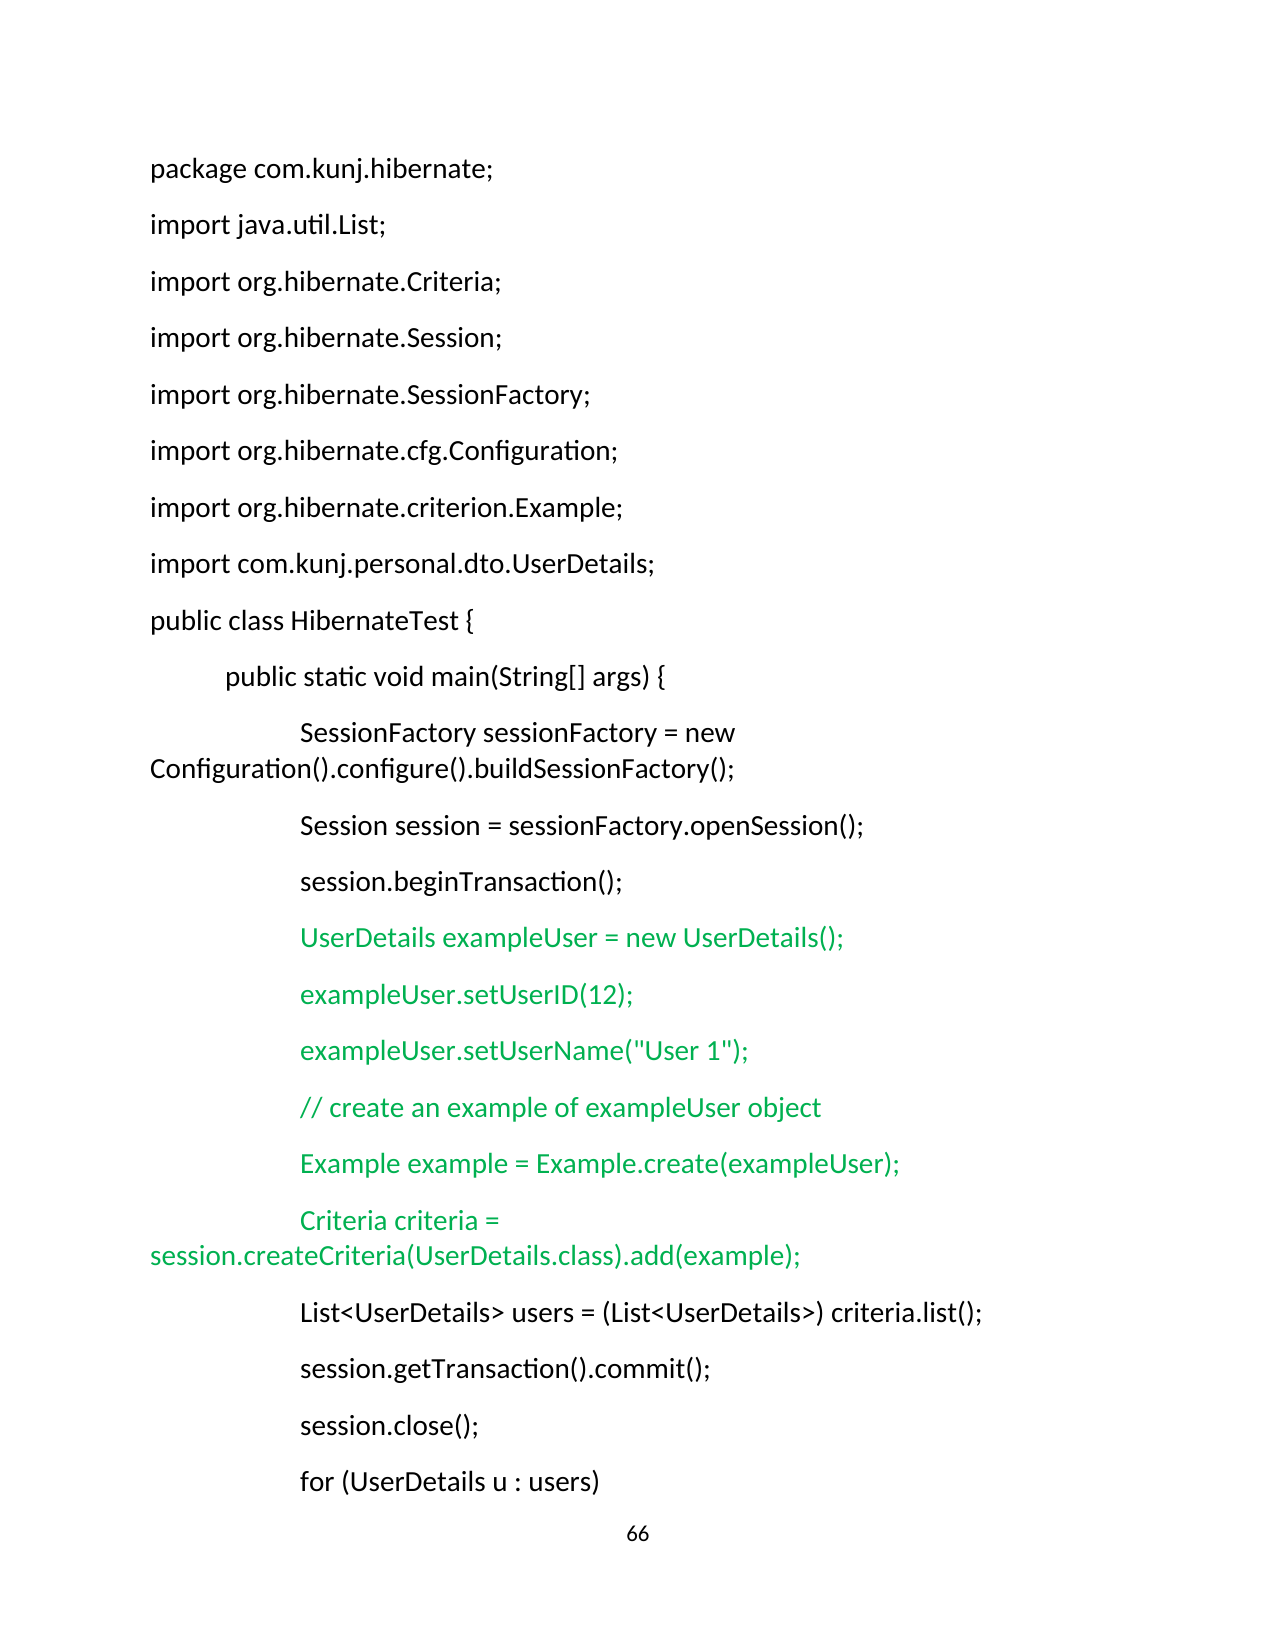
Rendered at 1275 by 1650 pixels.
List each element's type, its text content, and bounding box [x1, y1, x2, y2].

text exampleUser.setUserName("User 1"); [150, 1032, 1125, 1068]
text SessionFactory sessionFactory = new Configuration().configure().buildSessionFactory(); [150, 714, 1125, 786]
text import org.hibernate.Criteria; [150, 263, 1125, 298]
text session.beginTransaction(); [150, 863, 1125, 899]
text UserDetails exampleUser = new UserDetails(); [150, 919, 1125, 955]
text import org.hibernate.cfg.Configuration; [150, 432, 1125, 468]
text exampleUser.setUserID(12); [150, 976, 1125, 1012]
text import org.hibernate.criterion.Example; [150, 489, 1125, 524]
text Example example = Example.create(exampleUser); [150, 1145, 1125, 1181]
text session.getTransaction().commit(); [150, 1350, 1125, 1386]
text for (UserDetails u : users) [150, 1463, 1125, 1499]
text import com.kunj.personal.dto.UserDetails; [150, 545, 1125, 581]
text public class HibernateTest { [150, 602, 1125, 637]
text import java.util.List; [150, 206, 1125, 242]
text import org.hibernate.SessionFactory; [150, 376, 1125, 411]
text import org.hibernate.Session; [150, 319, 1125, 355]
text public static void main(String[] args) { [150, 658, 1125, 694]
text session.close(); [150, 1407, 1125, 1442]
text // create an example of exampleUser object [150, 1089, 1125, 1124]
text Criteria criteria = session.createCriteria(UserDetails.class).add(example); [150, 1202, 1125, 1273]
text package com.kunj.hibernate; [150, 150, 1125, 186]
text Session session = sessionFactory.openSession(); [150, 807, 1125, 842]
text List<UserDetails> users = (List<UserDetails>) criteria.list(); [150, 1294, 1125, 1329]
